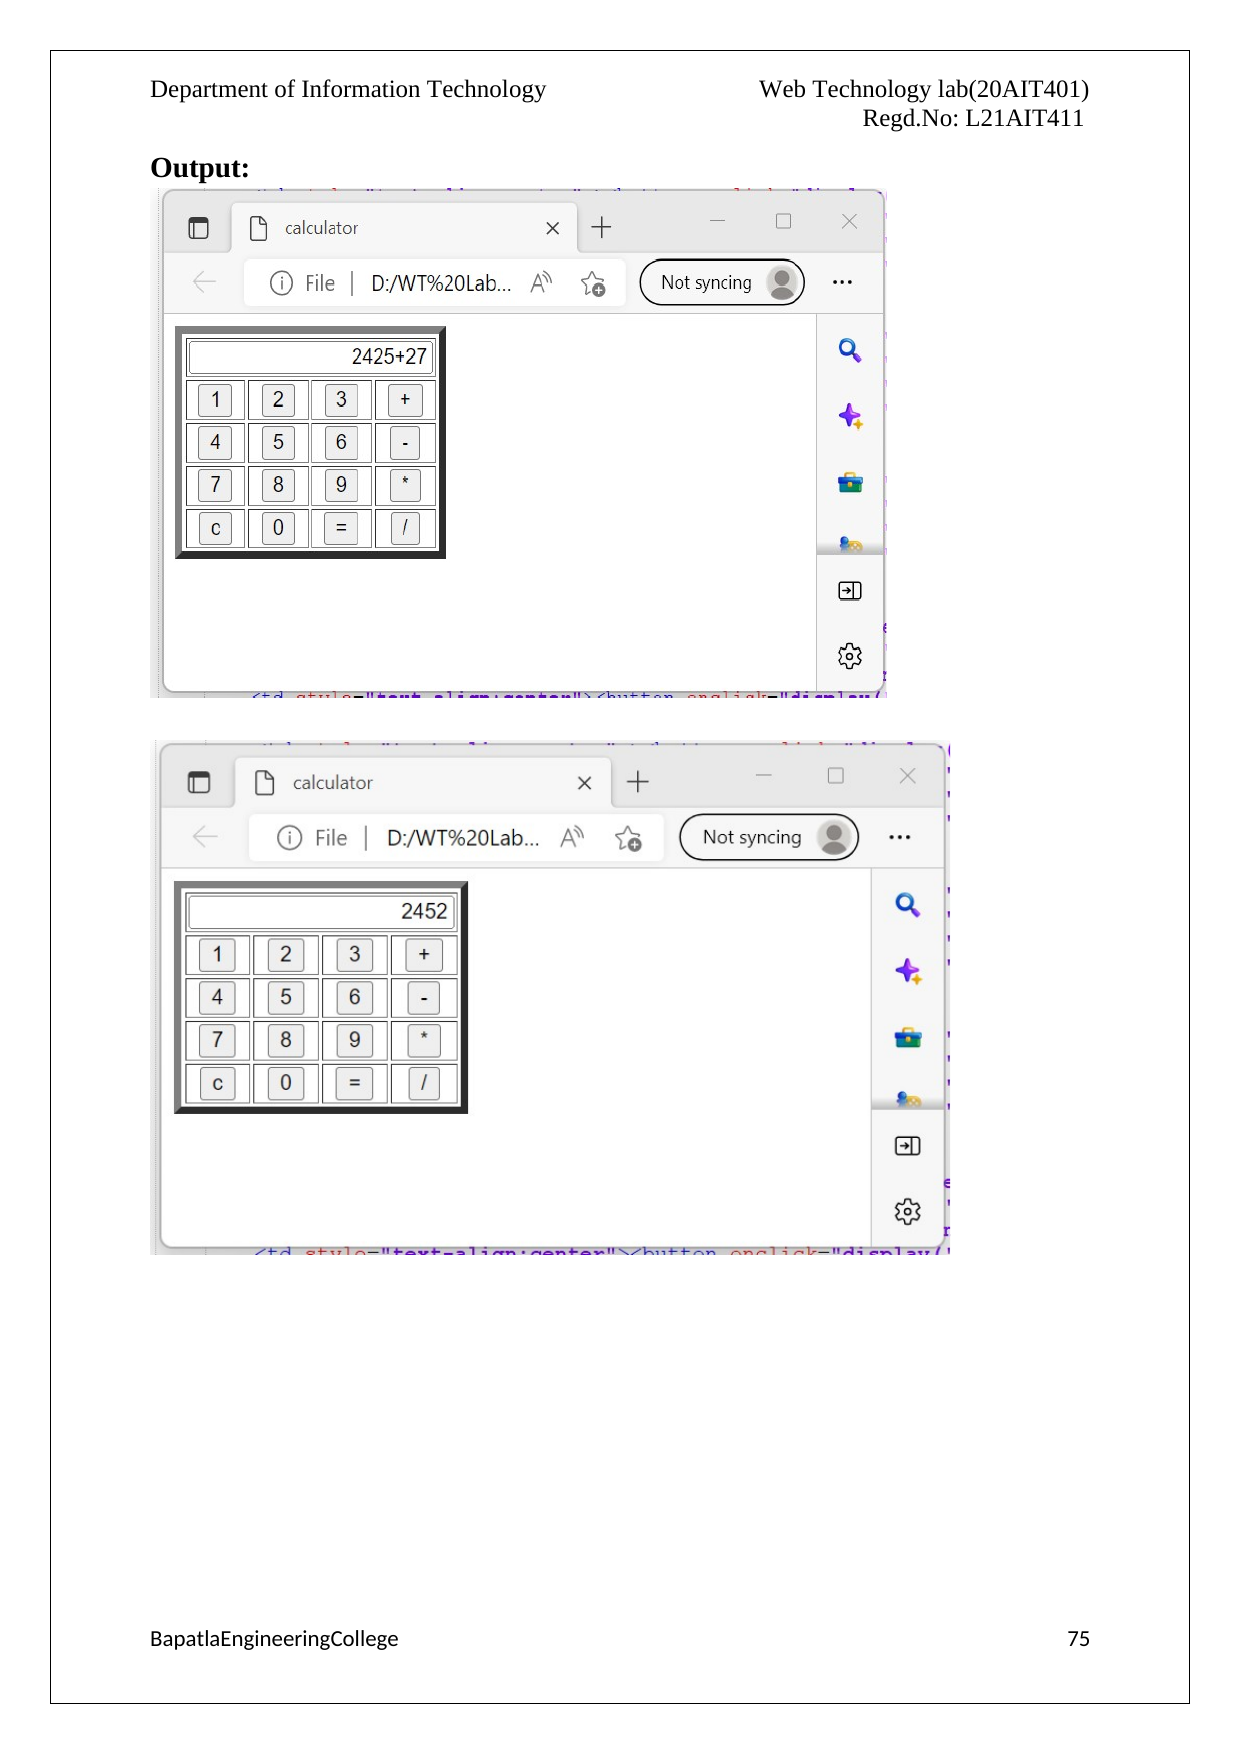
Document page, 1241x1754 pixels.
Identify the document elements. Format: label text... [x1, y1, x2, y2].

picture [150, 740, 951, 1255]
text Output: [150, 150, 1090, 183]
picture [150, 188, 887, 698]
